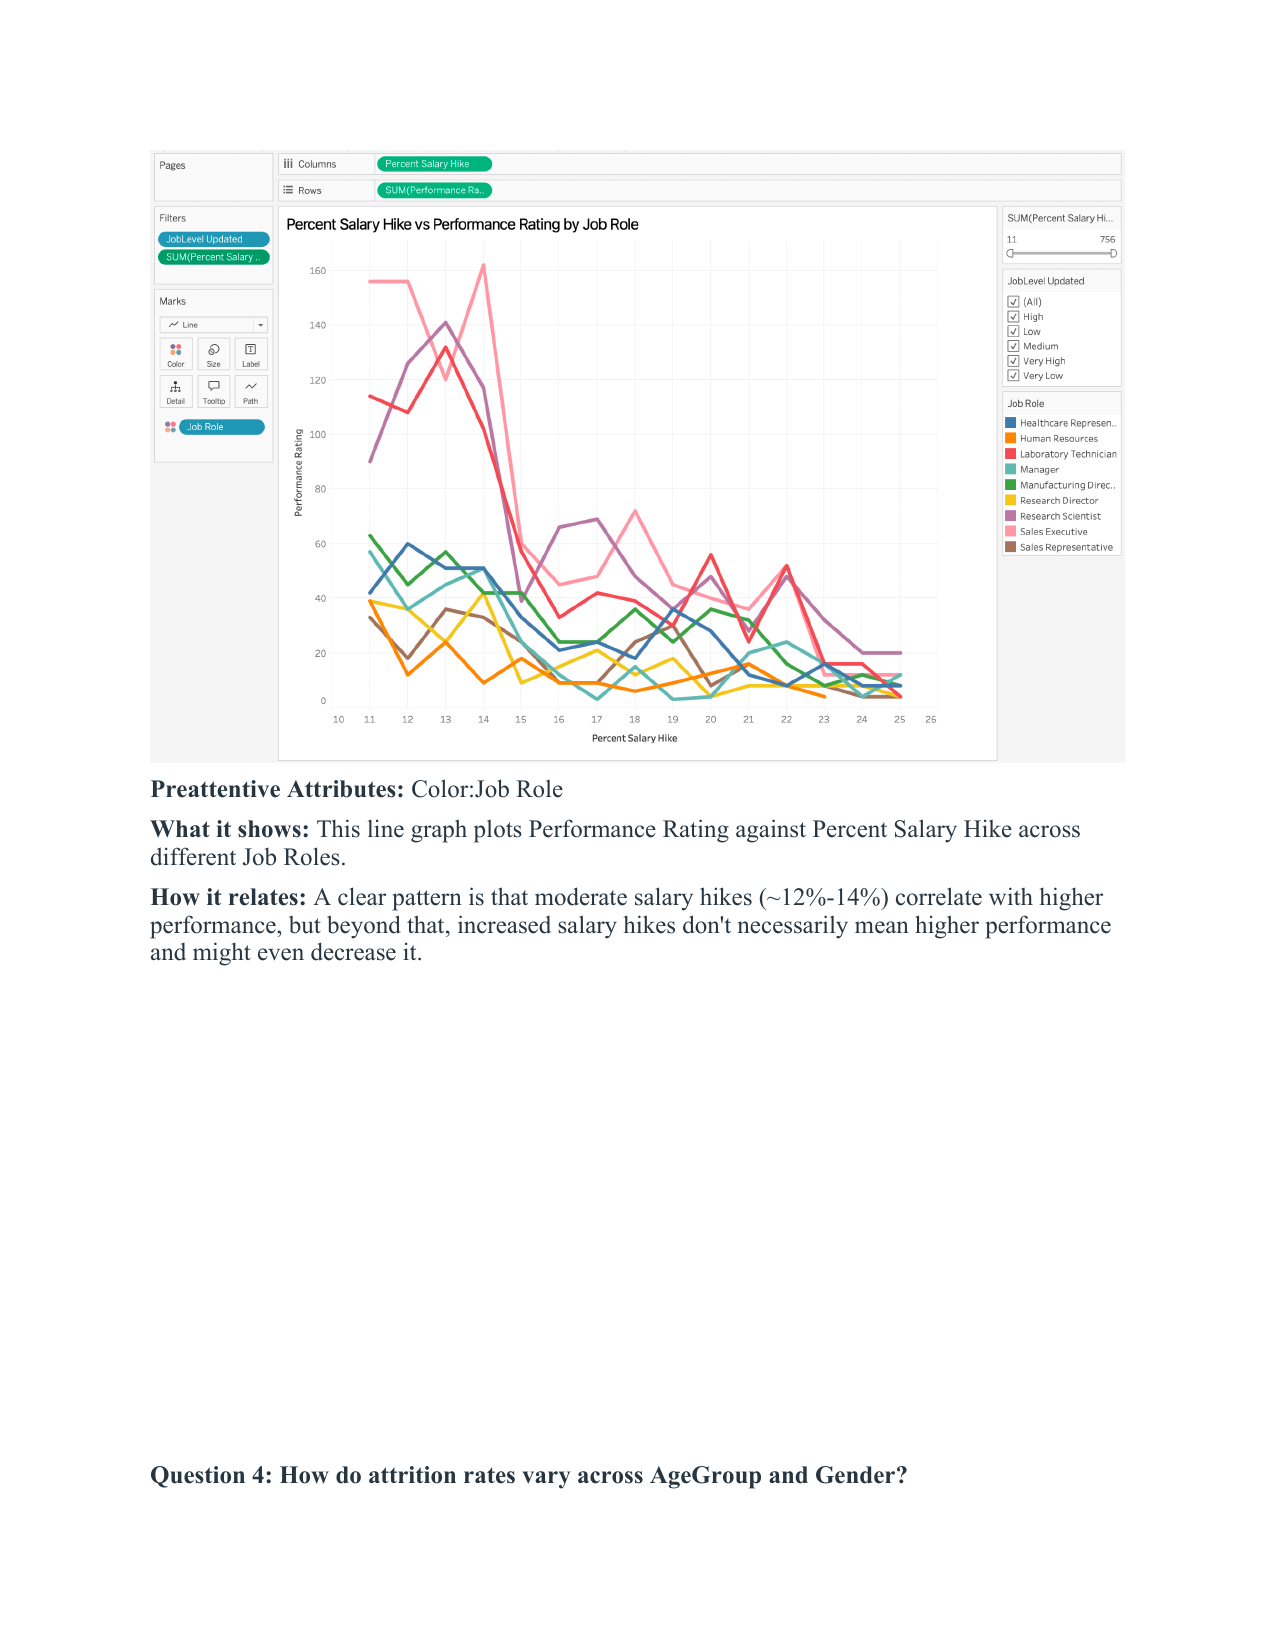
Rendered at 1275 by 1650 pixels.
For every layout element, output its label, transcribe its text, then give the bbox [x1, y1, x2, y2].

text How it relates: A clear pattern is that moderate salary hikes (~12%-14%) correlate with higher performance, but beyond that, increased salary hikes don't necessarily mean higher performance and might even decrease it. [150, 883, 1125, 966]
text Question 4: How do attrition rates vary across AgeGroup and Gender? [150, 1461, 1125, 1489]
text Preattentive Attributes: Color:Job Role [150, 775, 1125, 803]
text What it shows: This line graph plots Performance Rating against Percent Salary Hike across different Job Roles. [150, 815, 1125, 871]
picture [150, 150, 1125, 763]
